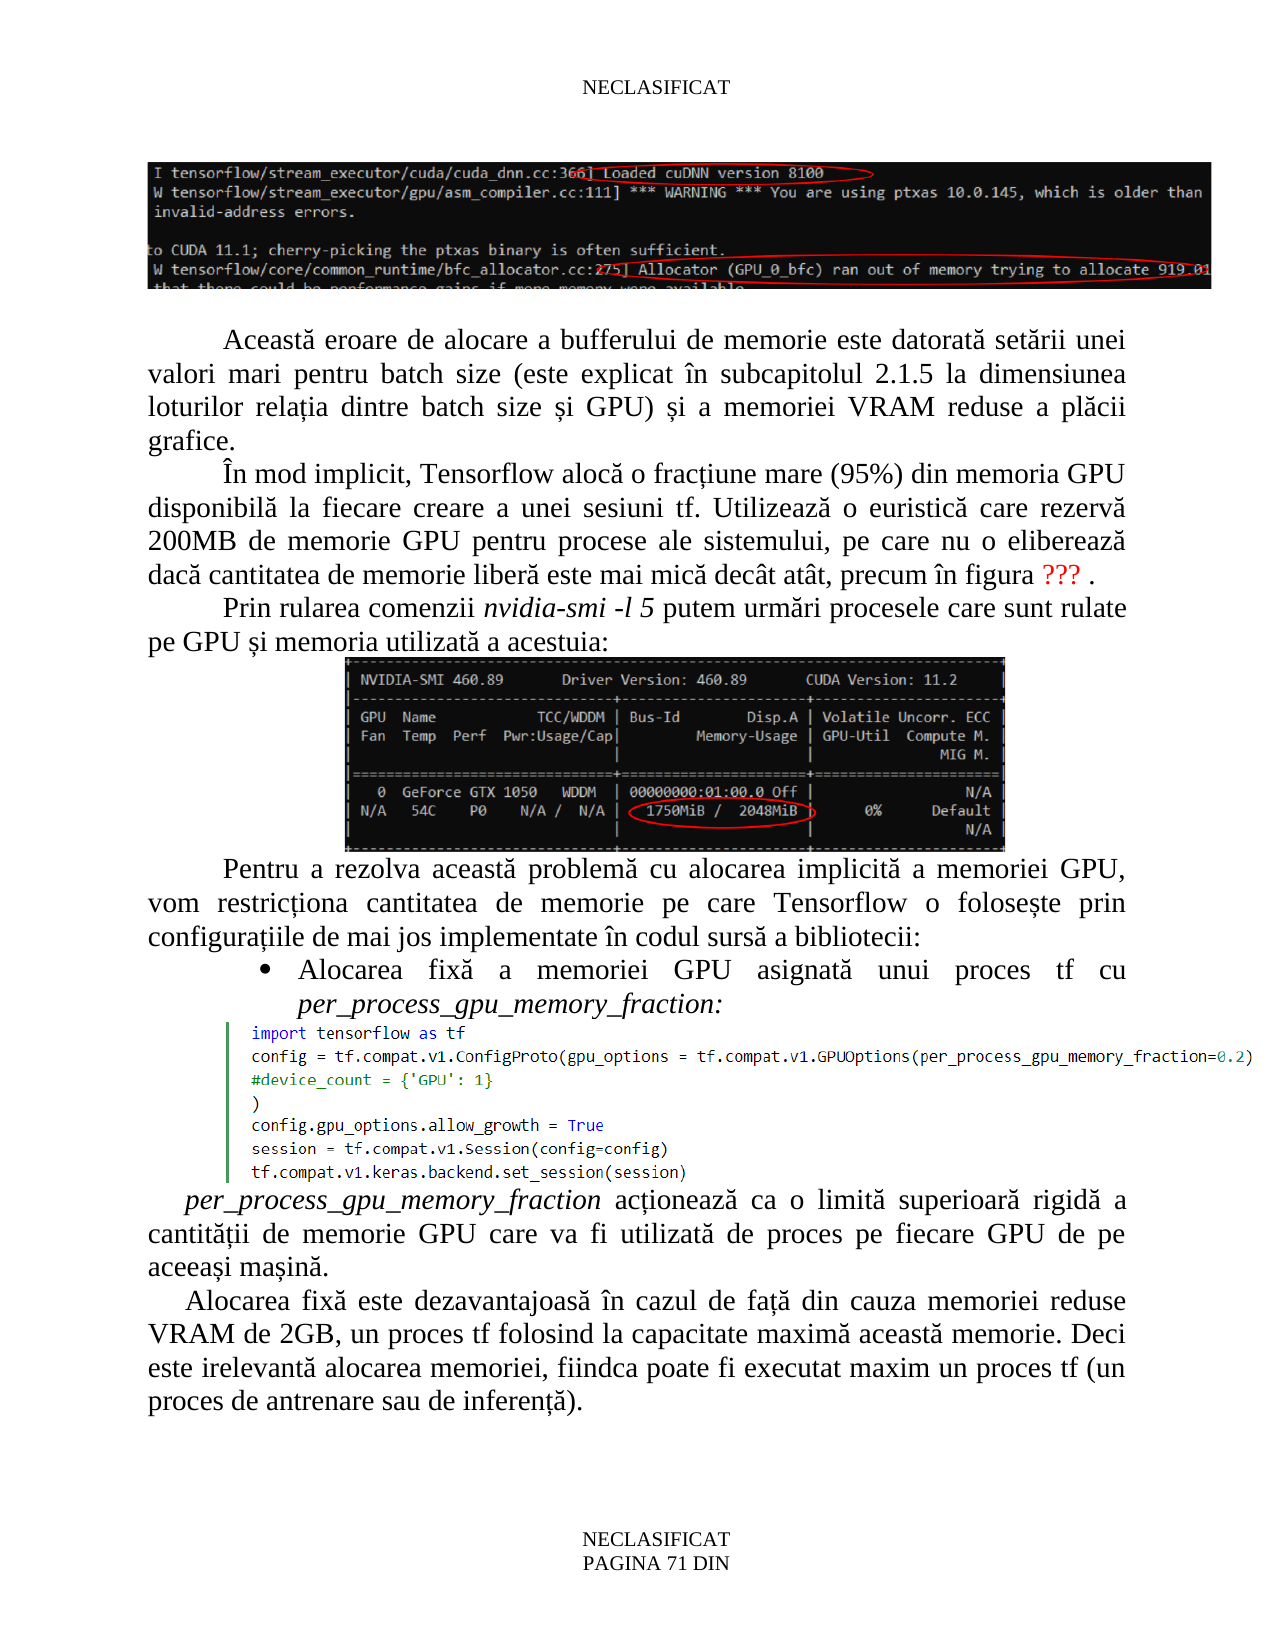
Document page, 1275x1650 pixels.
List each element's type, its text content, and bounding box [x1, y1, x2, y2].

text Prin rularea comenzii nvidia-smi -l 5 putem urmări procesele care sunt rulate pe GPU și memoria utilizată a acestuia: [148, 591, 1127, 658]
picture [147, 155, 1212, 289]
text Această eroare de alocare a bufferului de memorie este datorată setării unei valori mari pentru batch size (este explicat în subcapitolul 2.1.5 la dimensiunea loturilor relația dintre batch size și GPU) și a memoriei VRAM reduse a plăcii grafice. [148, 322, 1127, 456]
list Alocarea fixă a memoriei GPU asignată unui proces tf cu per_process_gpu_memory_fraction: [260, 952, 1127, 1019]
text Pentru a rezolva această problemă cu alocarea implicită a memoriei GPU, vom restricționa cantitatea de memorie pe care Tensorflow o folosește prin configurațiile de mai jos implementate în codul sursă a bibliotecii: [148, 852, 1127, 952]
text Alocarea fixă este dezavantajoasă în cazul de față din cauza memoriei reduse VRAM de 2GB, un proces tf folosind la capacitate maximă această memorie. Deci este irelevantă alocarea memoriei, fiindca poate fi executat maxim un proces tf (un proces de antrenare sau de inferență). [148, 1283, 1127, 1417]
text per_process_gpu_memory_fraction acționează ca o limită superioară rigidă a cantității de memorie GPU care va fi utilizată de proces pe fiecare GPU de pe aceeași mașină. [148, 1182, 1127, 1283]
text În mod implicit, Tensorflow alocă o fracțiune mare (95%) din memoria GPU disponibilă la fiecare creare a unei sesiuni tf. Utilizează o euristică care rezervă 200MB de memorie GPU pentru procese ale sistemului, pe care nu o eliberează dacă cantitatea de memorie liberă este mai mică decât atât, precum în figura ??? . [148, 456, 1127, 591]
picture [222, 1019, 1252, 1183]
picture [344, 657, 1006, 852]
